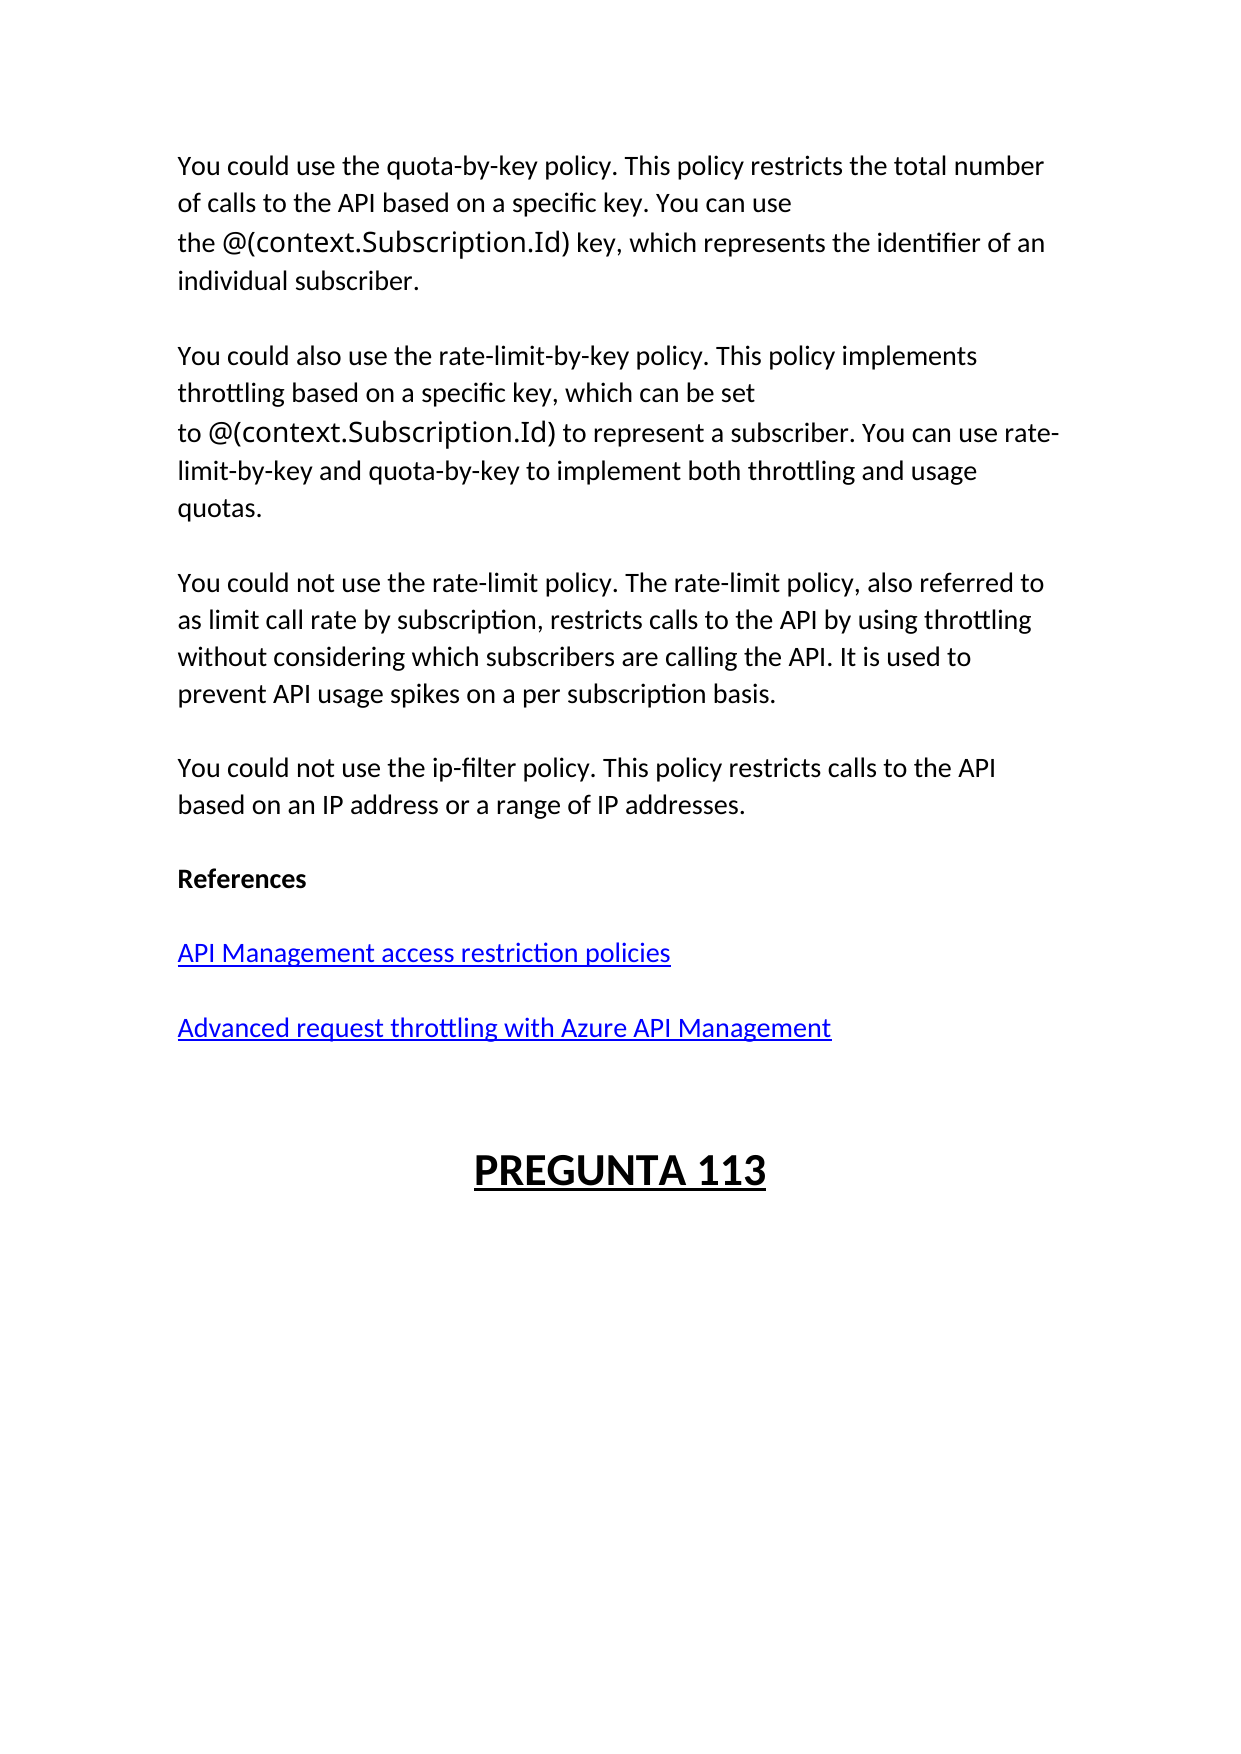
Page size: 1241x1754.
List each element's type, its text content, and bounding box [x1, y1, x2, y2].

text You could use the quota-by-key policy. This policy restricts the total number of calls to the API based on a specific key. You can use the @(context.Subscription.Id) key, which represents the identifier of an individual subscriber. You could also use the rate-limit-by-key policy. This policy implements throttling based on a specific key, which can be set to @(context.Subscription.Id) to represent a subscriber. You can use rate-limit-by-key and quota-by-key to implement both throttling and usage quotas. You could not use the rate-limit policy. The rate-limit policy, also referred to as limit call rate by subscription, restricts calls to the API by using throttling without considering which subscribers are calling the API. It is used to prevent API usage spikes on a per subscription basis. You could not use the ip-filter policy. This policy restricts calls to the API based on an IP address or a range of IP addresses. References API Management access restriction policies Advanced request throttling with Azure API Management [177, 148, 1063, 1044]
text PREGUNTA 113 [177, 1140, 1063, 1196]
